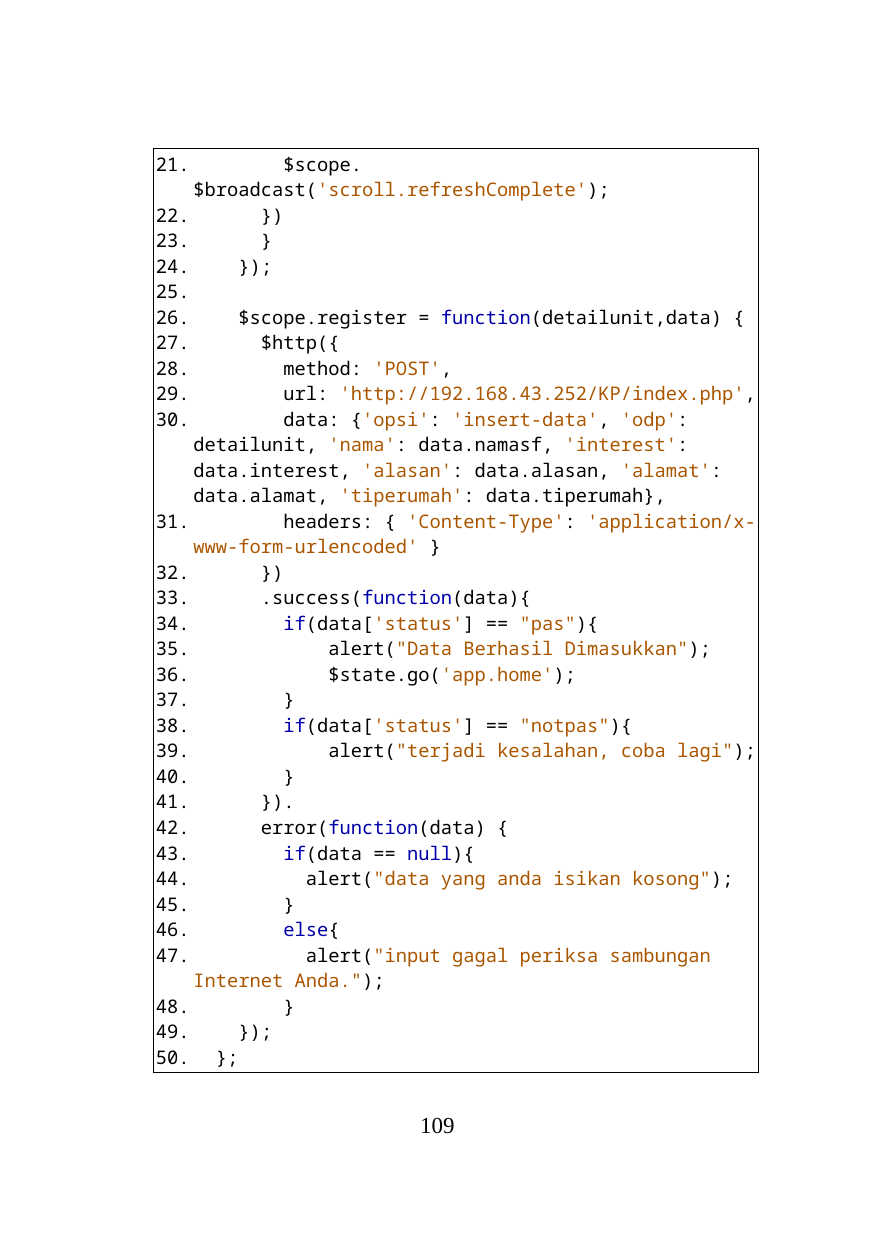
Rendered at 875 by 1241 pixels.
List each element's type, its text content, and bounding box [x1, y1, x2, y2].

list if(data['status'] == "notpas"){ [154, 709, 758, 735]
list }). [154, 786, 758, 811]
list } [154, 684, 758, 709]
list if(data == null){ [154, 837, 758, 862]
list data: {'opsi': 'insert-data', 'odp': detailunit, 'nama': data.namasf, 'interest': data.interest, 'alasan': data.alasan, 'alamat': data.alamat, 'tiperumah': data.tiperumah}, [154, 403, 758, 505]
list .success(function(data){ [154, 582, 758, 607]
list }; [154, 1041, 758, 1072]
list if(data['status'] == "pas"){ [154, 607, 758, 633]
list alert("input gagal periksa sambungan Internet Anda."); [154, 939, 758, 990]
list }); [154, 250, 758, 278]
list } [154, 224, 758, 250]
list else{ [154, 913, 758, 939]
list $scope.$broadcast('scroll.refreshComplete'); [154, 149, 758, 199]
list $state.go('app.home'); [154, 658, 758, 684]
list url: 'http://192.168.43.252/KP/index.php', [154, 377, 758, 403]
list $scope.register = function(detailunit,data) { [154, 301, 758, 326]
list } [154, 990, 758, 1015]
list error(function(data) { [154, 811, 758, 837]
list alert("data yang anda isikan kosong"); [154, 862, 758, 888]
list $http({ [154, 326, 758, 352]
list }); [154, 1015, 758, 1041]
list headers: { 'Content-Type': 'application/x-www-form-urlencoded' } [154, 505, 758, 556]
list method: 'POST', [154, 352, 758, 377]
list } [154, 760, 758, 786]
list alert("Data Berhasil Dimasukkan"); [154, 633, 758, 658]
list }) [154, 199, 758, 224]
list } [154, 888, 758, 913]
list alert("terjadi kesalahan, coba lagi"); [154, 735, 758, 760]
list }) [154, 556, 758, 582]
